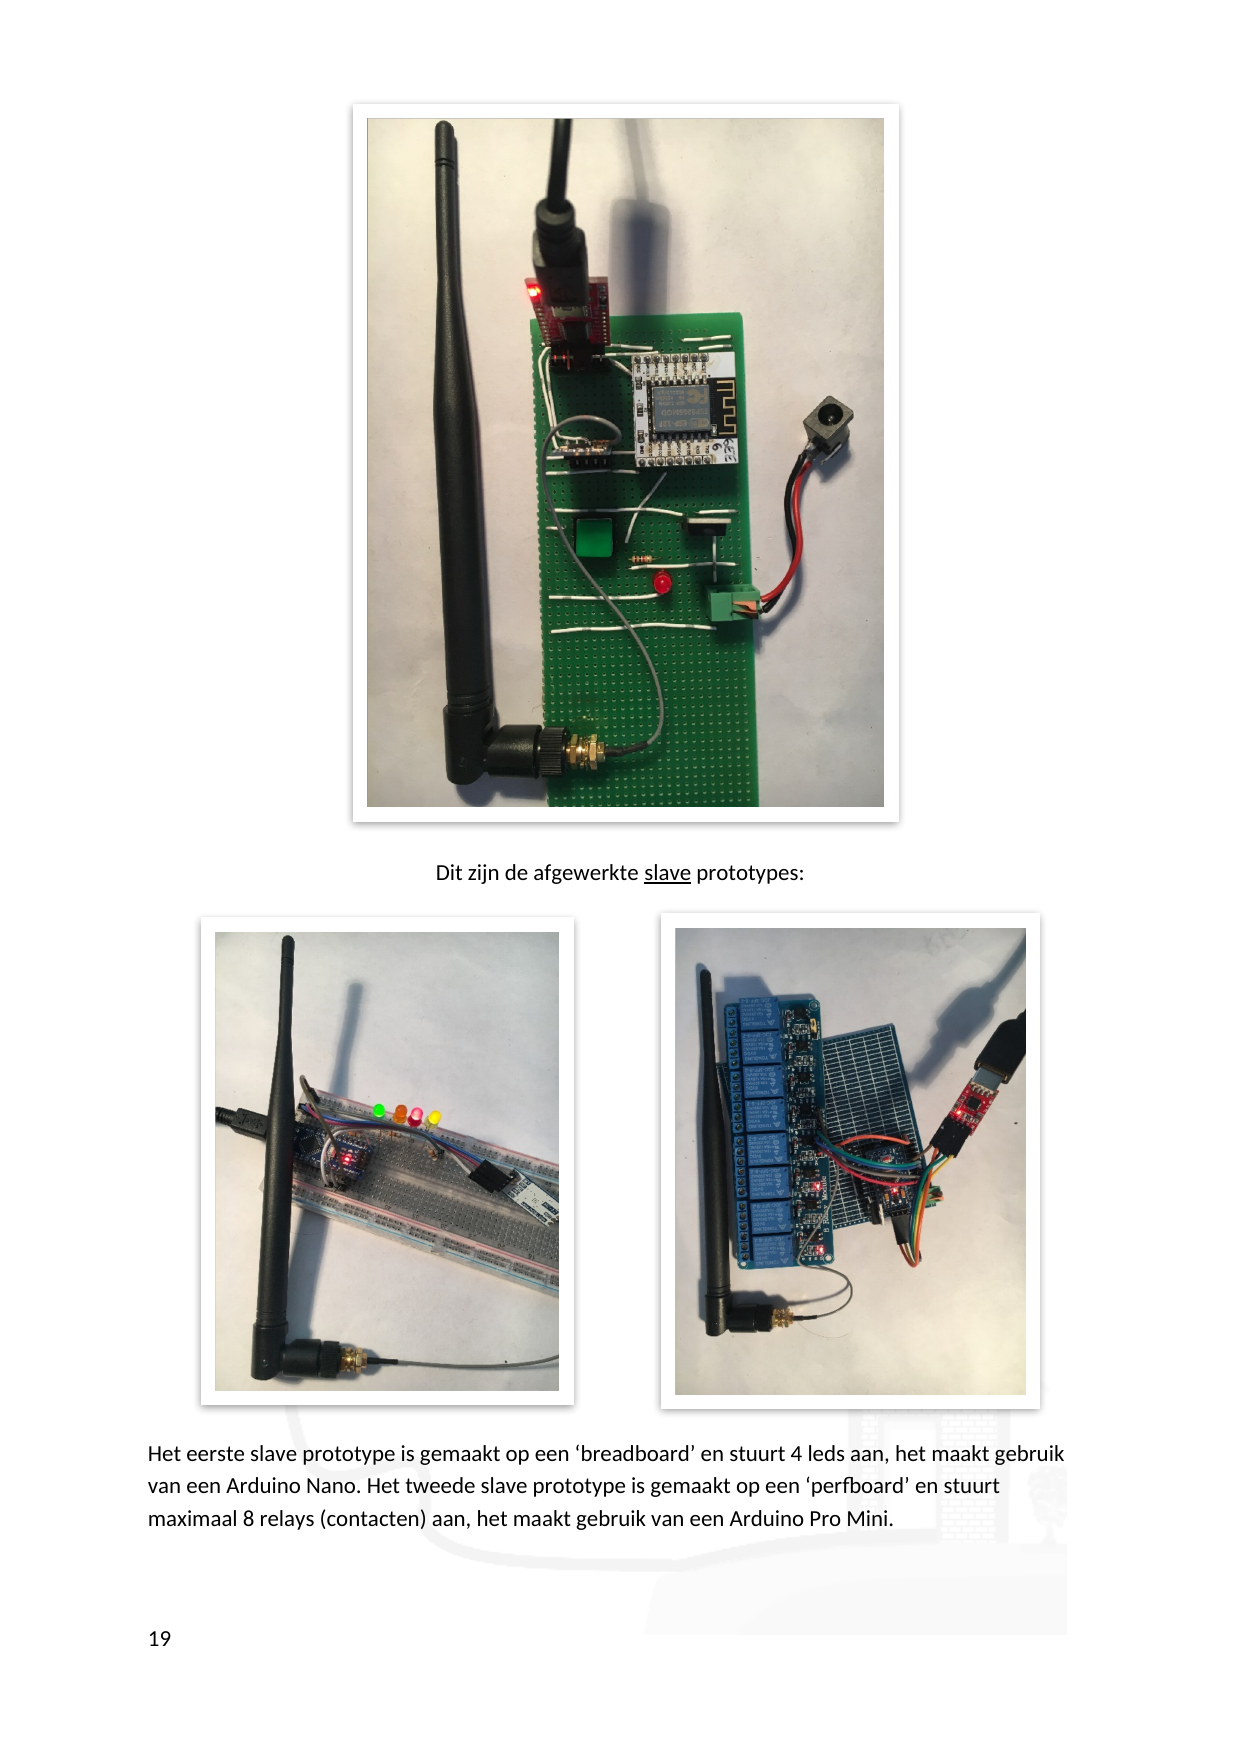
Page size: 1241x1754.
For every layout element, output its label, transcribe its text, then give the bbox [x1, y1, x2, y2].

text Dit zijn de afgewerkte slave prototypes: [148, 858, 1093, 886]
picture [676, 928, 1026, 1395]
picture [216, 932, 559, 1390]
picture [368, 119, 884, 807]
text Het eerste slave prototype is gemaakt op een ‘breadboard’ en stuurt 4 leds aan, het maakt gebruik van een Arduino Nano. Het tweede slave prototype is gemaakt op een ‘perfboard’ en stuurt maximaal 8 relays (contacten) aan, het maakt gebruik van een Arduino Pro Mini. [148, 1439, 1093, 1532]
